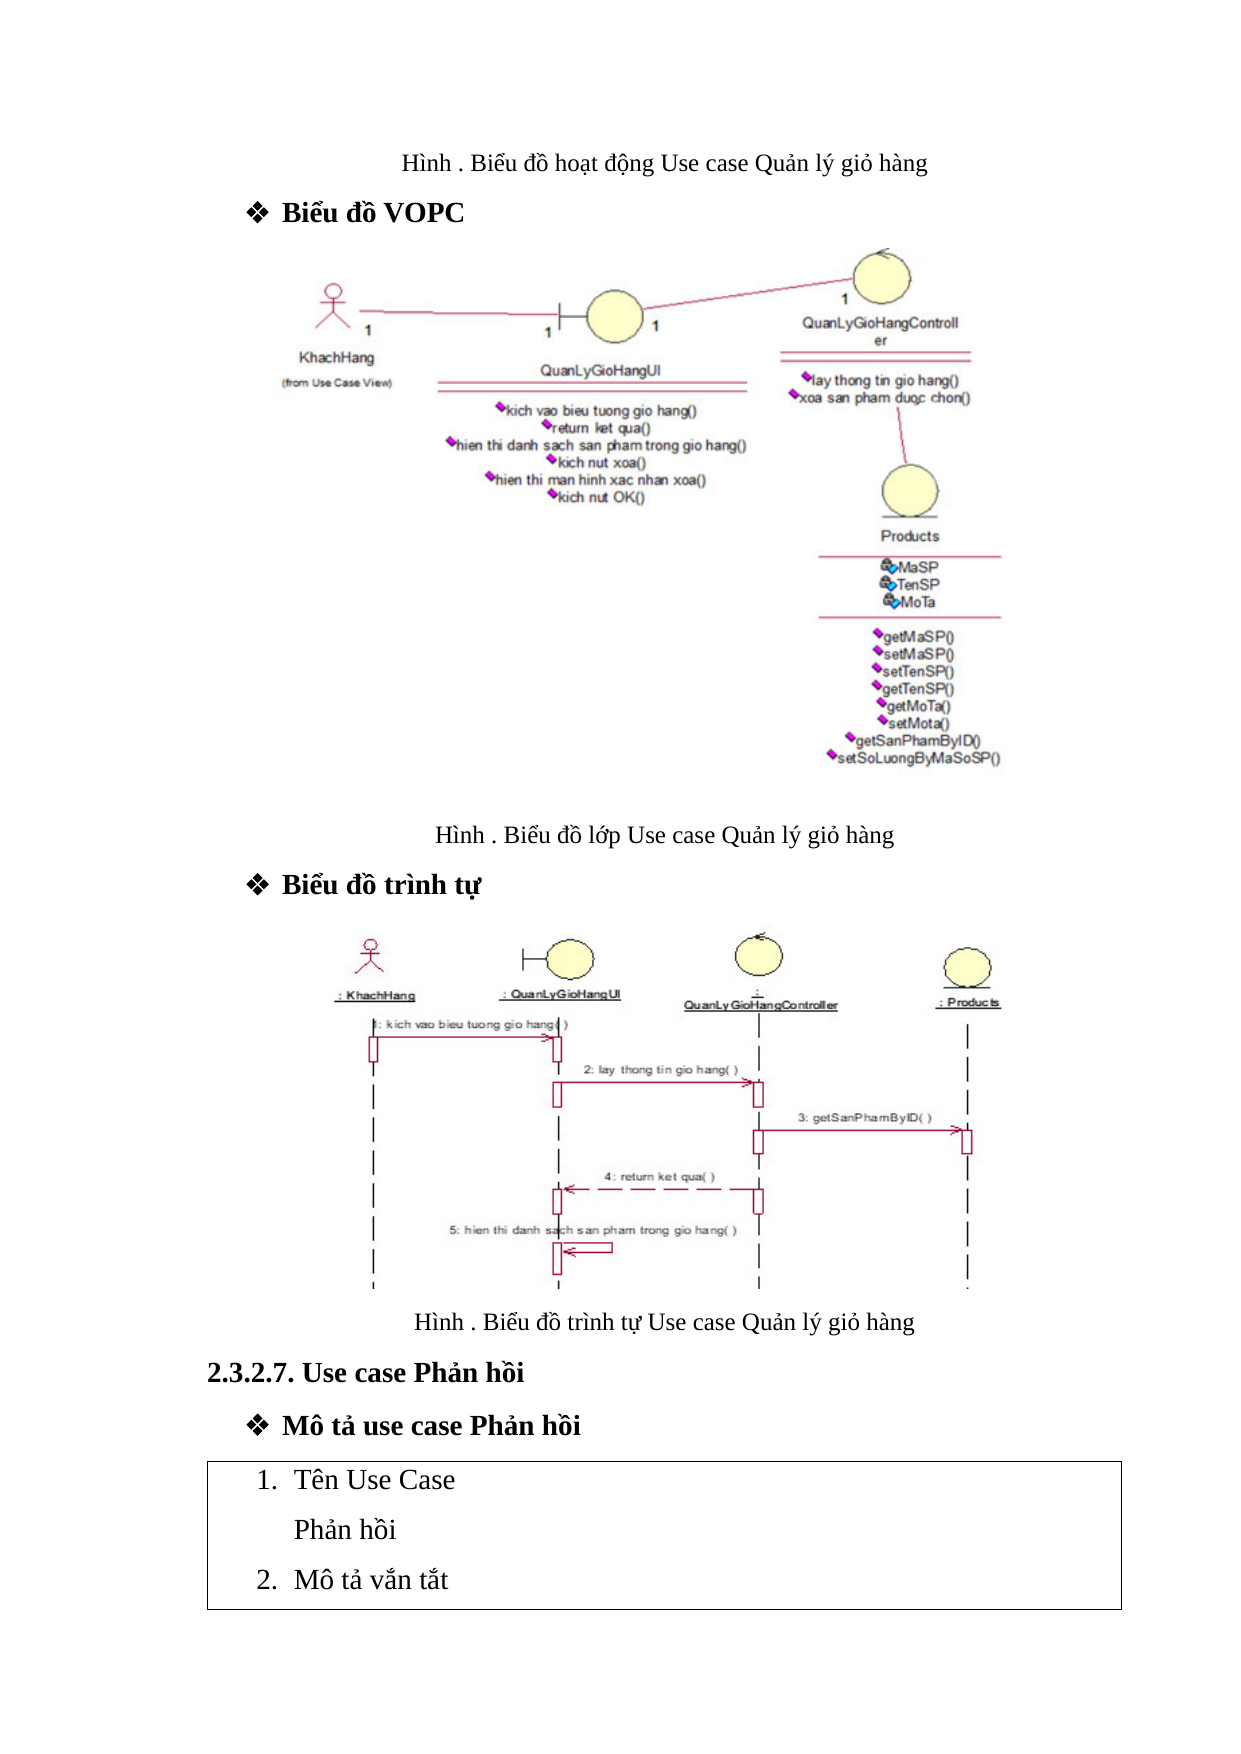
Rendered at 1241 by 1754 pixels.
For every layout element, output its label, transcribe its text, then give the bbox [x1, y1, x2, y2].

text Hình . Biểu đồ hoạt động Use case Quản lý giỏ hàng [207, 148, 1122, 176]
text 2.3.2.7. Use case Phản hồi [207, 1355, 1122, 1389]
list Biểu đồ trình tự [244, 867, 1122, 901]
text Hình . Biểu đồ trình tự Use case Quản lý giỏ hàng [207, 1307, 1122, 1336]
list Mô tả use case Phản hồi [244, 1408, 1122, 1442]
text Hình . Biểu đồ lớp Use case Quản lý giỏ hàng [207, 820, 1122, 848]
picture [318, 920, 1011, 1289]
list Biểu đồ VOPC [244, 195, 1122, 229]
picture [263, 248, 1066, 801]
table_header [208, 1462, 1121, 1609]
